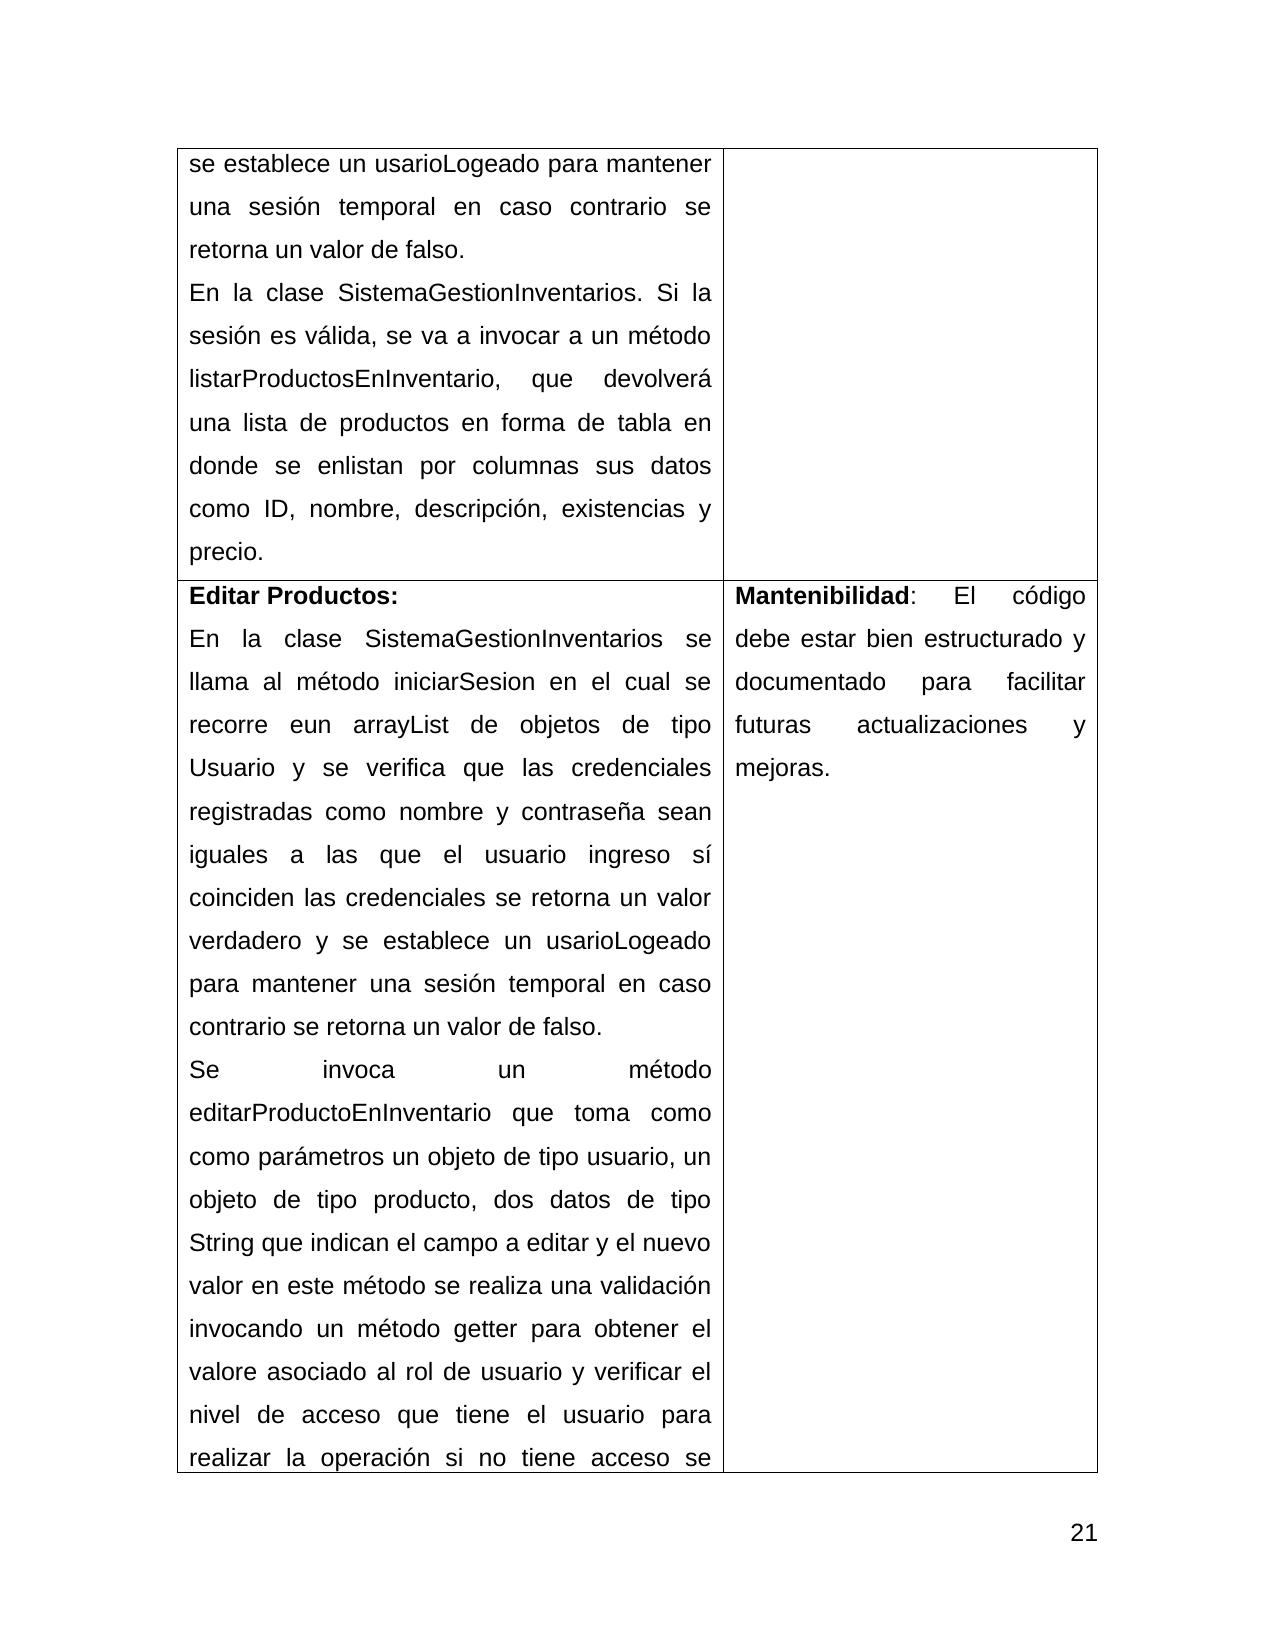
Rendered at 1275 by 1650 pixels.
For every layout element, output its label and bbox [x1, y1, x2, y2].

table_cell [178, 581, 723, 1472]
table_cell [724, 581, 1097, 1472]
table_cell [178, 149, 723, 580]
